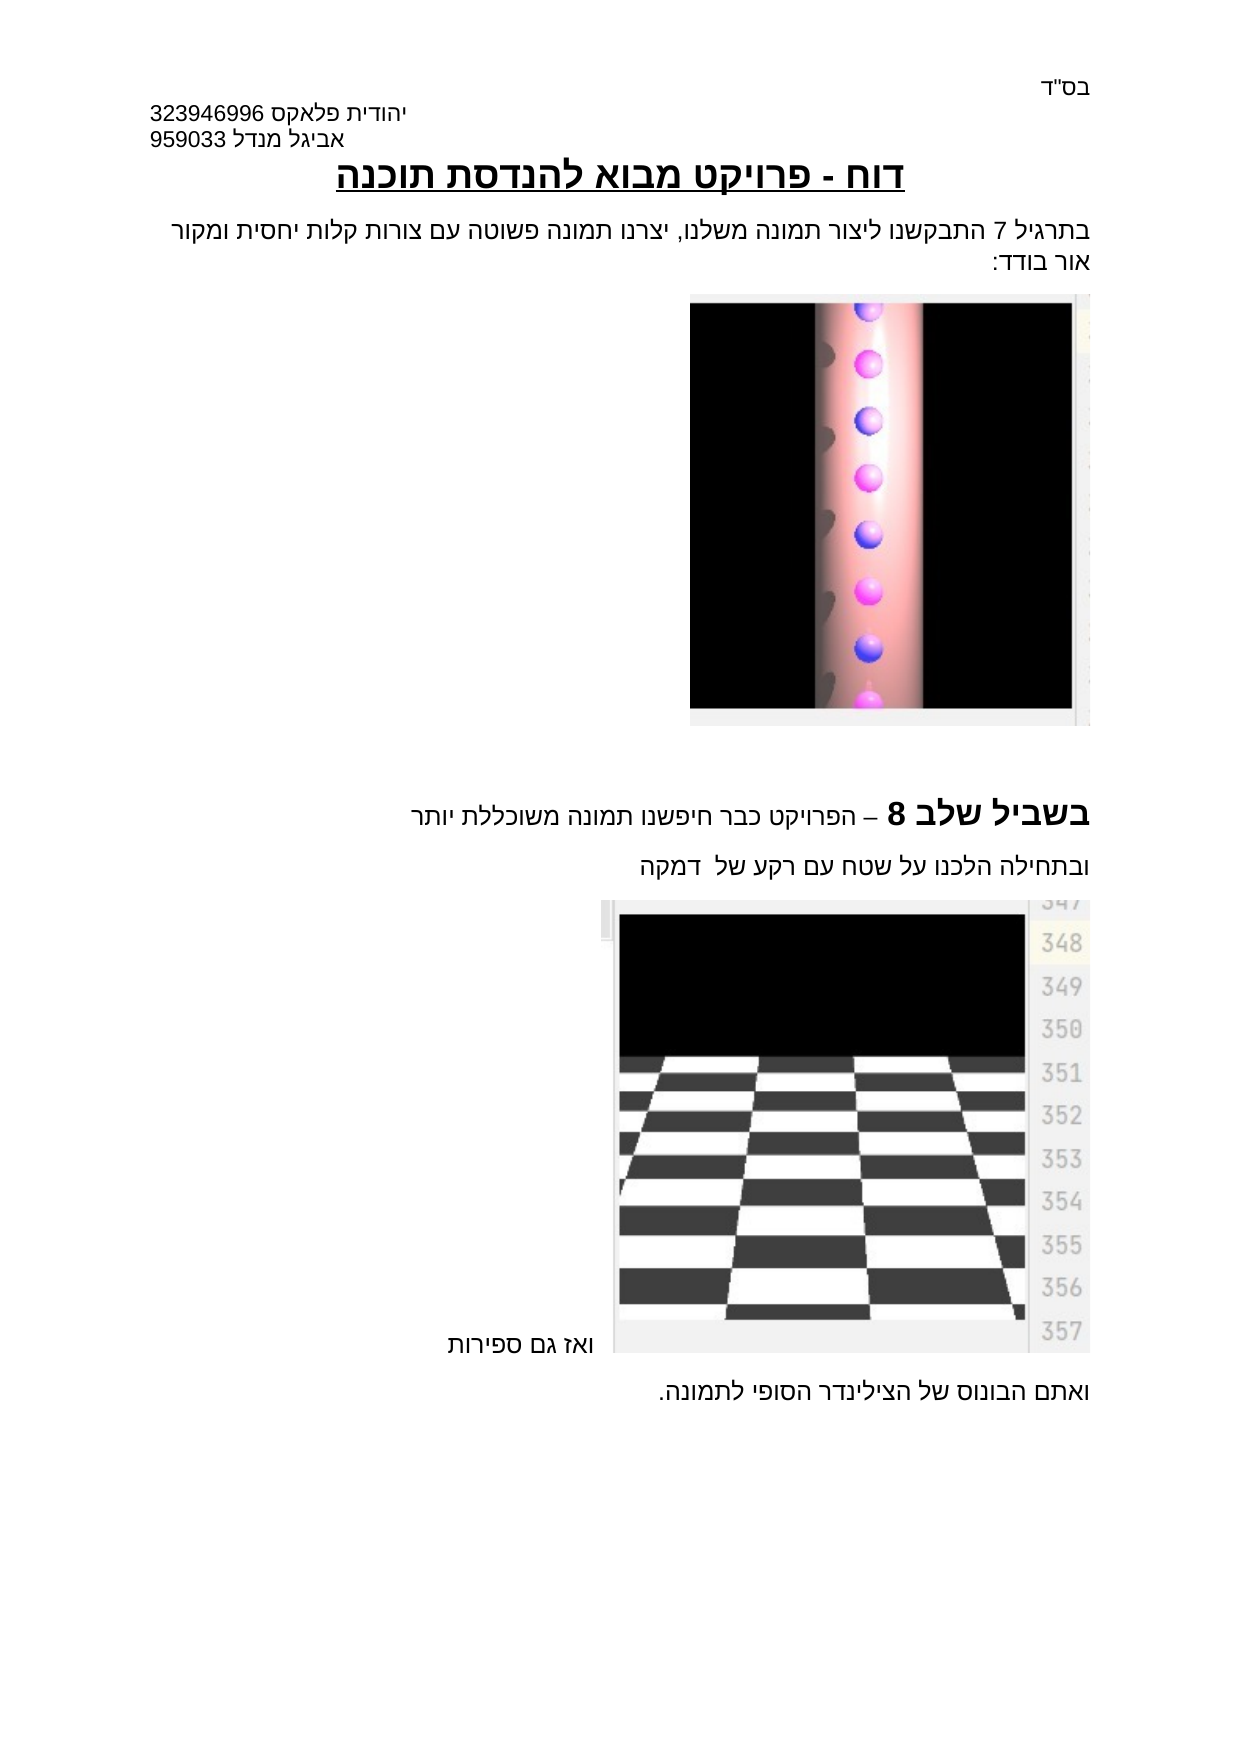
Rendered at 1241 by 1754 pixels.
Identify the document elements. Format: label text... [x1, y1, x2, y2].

text בשביל שלב 8 – הפרויקט כבר חיפשנו תמונה משוכללת יותר [150, 794, 1090, 832]
text בתרגיל 7 התבקשנו ליצור תמונה משלנו, יצרנו תמונה פשוטה עם צורות קלות יחסית ומקור אור בודד: [150, 216, 1090, 276]
text ואתם הבונוס של הצילינדר הסופי לתמונה. [150, 1377, 1090, 1406]
text ובתחילה הלכנו על שטח עם רקע של דמקה [150, 852, 1090, 881]
text דוח - פרויקט מבוא להנדסת תוכנה [150, 153, 1090, 196]
picture [690, 294, 1091, 726]
picture [601, 900, 1091, 1353]
